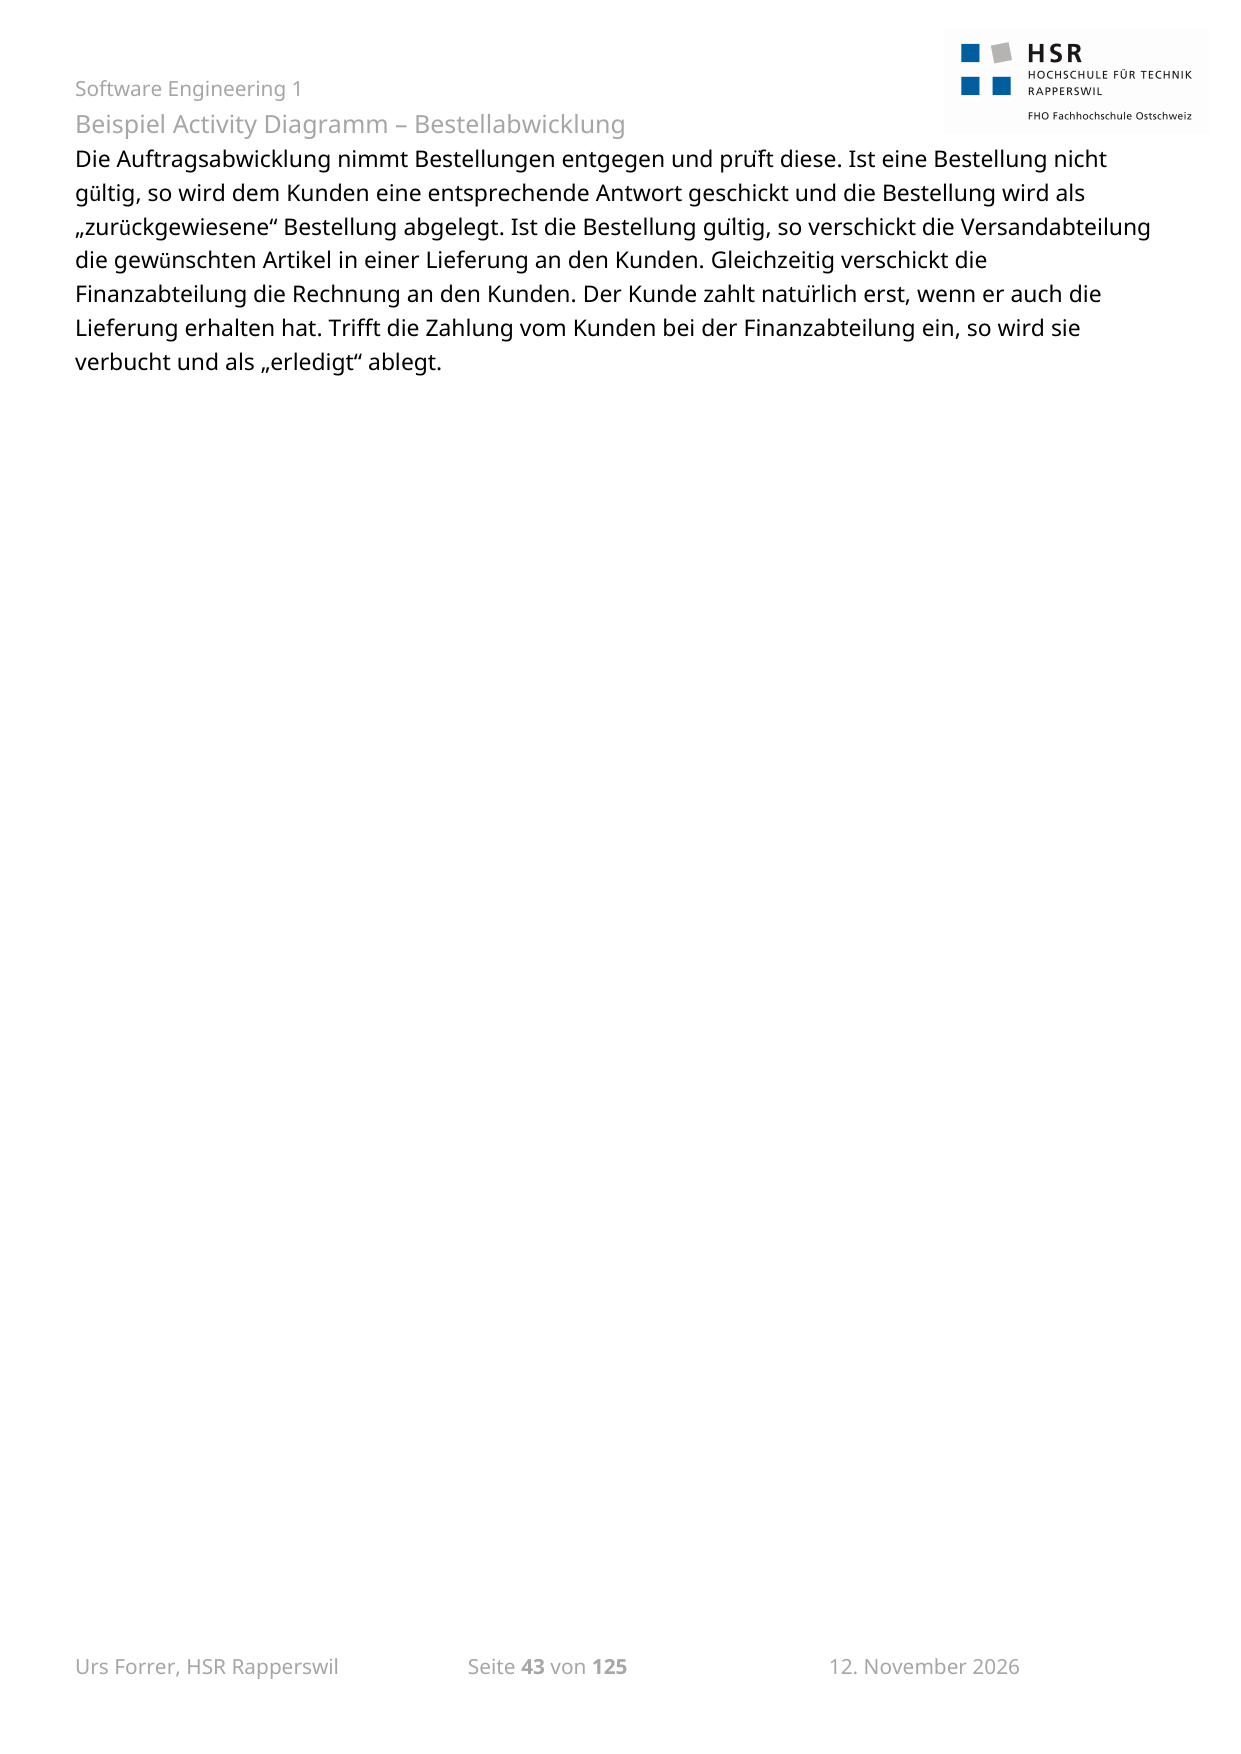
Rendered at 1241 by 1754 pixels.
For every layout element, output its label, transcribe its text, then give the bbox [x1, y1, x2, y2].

text Die Auftragsabwicklung nimmt Bestellungen entgegen und prüft diese. Ist eine Bestellung nicht gültig, so wird dem Kunden eine entsprechende Antwort geschickt und die Bestellung wird als „zurückgewiesene“ Bestellung abgelegt. Ist die Bestellung gültig, so verschickt die Versandabteilung die gewünschten Artikel in einer Lieferung an den Kunden. Gleichzeitig verschickt die Finanzabteilung die Rechnung an den Kunden. Der Kunde zahlt natürlich erst, wenn er auch die Lieferung erhalten hat. Trifft die Zahlung vom Kunden bei der Finanzabteilung ein, so wird sie verbucht und als „erledigt“ ablegt. [75, 143, 1165, 377]
subtitle Beispiel Activity Diagramm – Bestellabwicklung [75, 106, 1165, 140]
picture [943, 29, 1210, 134]
